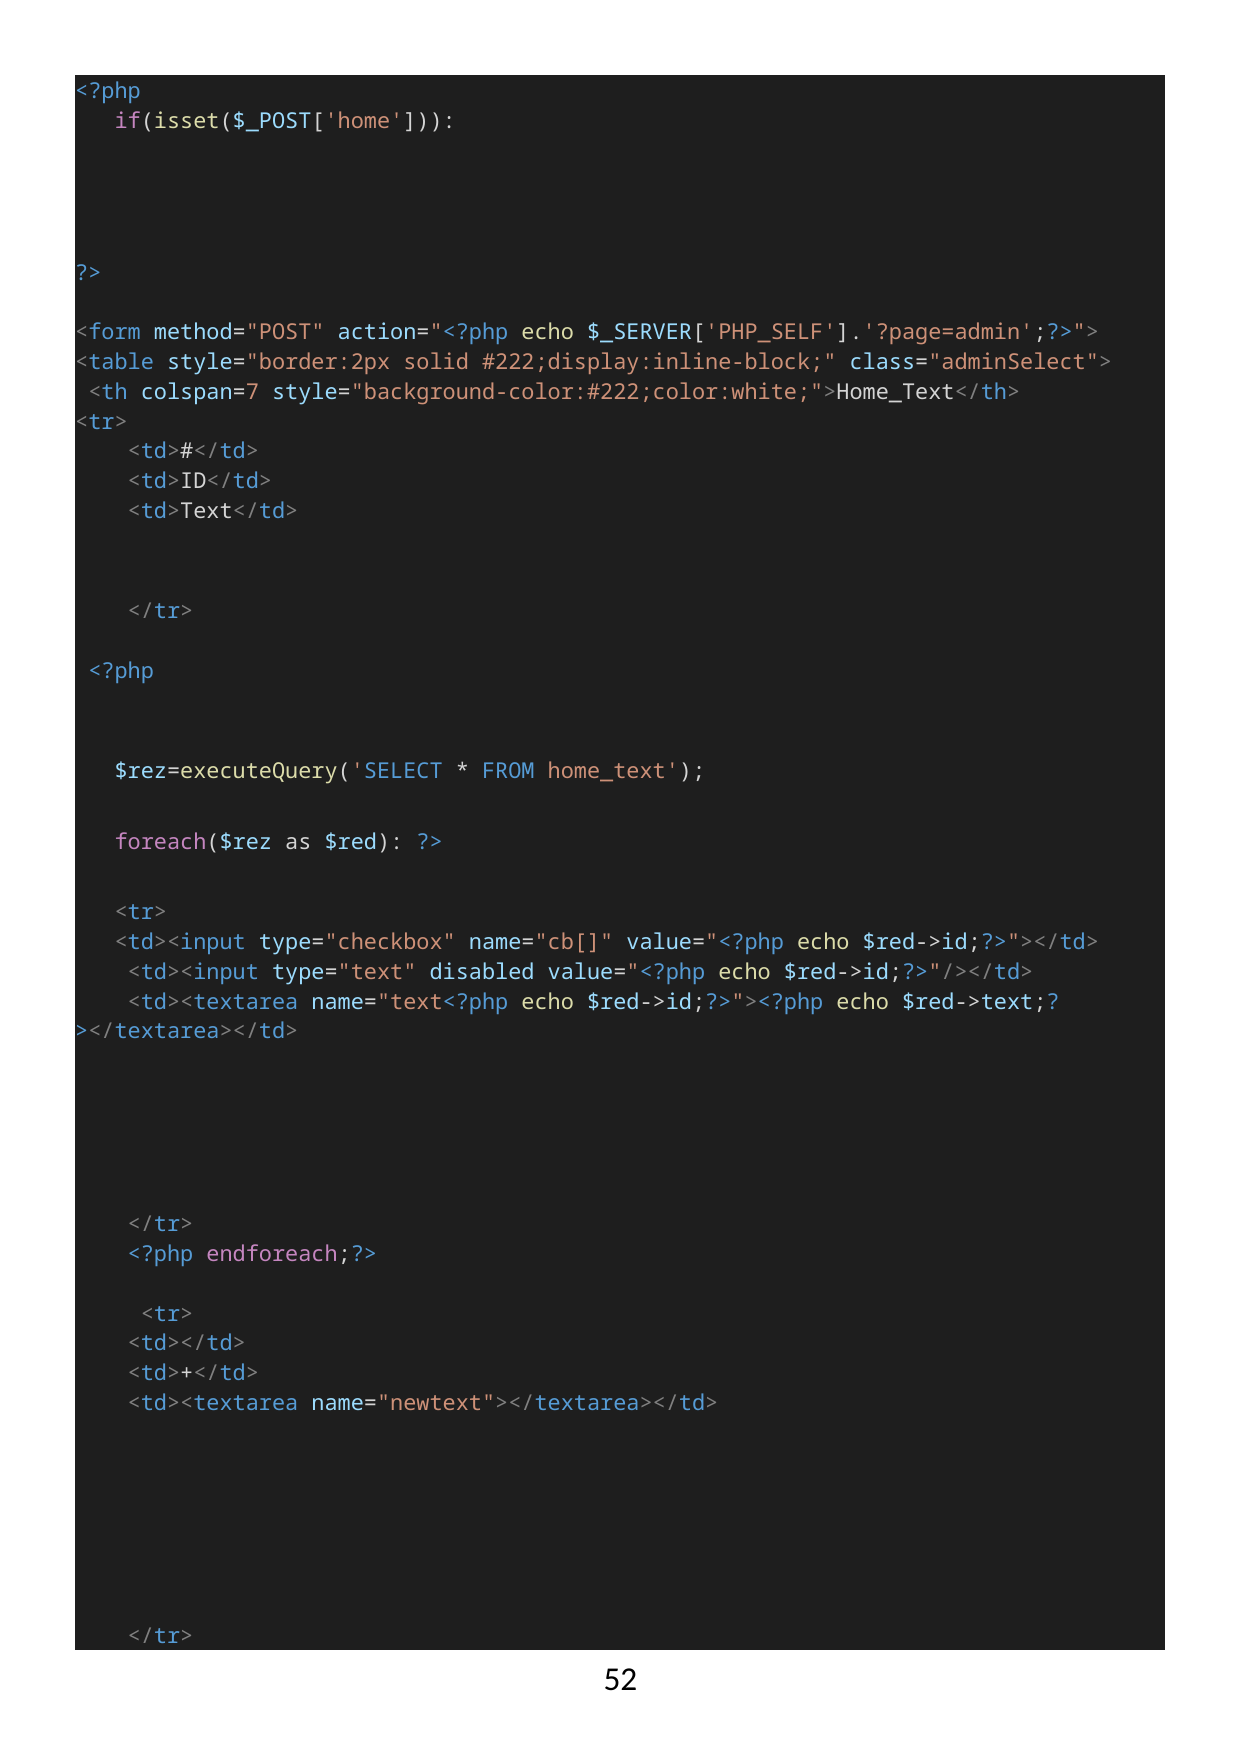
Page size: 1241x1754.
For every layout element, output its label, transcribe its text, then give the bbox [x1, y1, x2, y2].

text <th colspan=7 style="background-color:#222;color:white;">Home_Text</th> [75, 376, 1165, 406]
text <td>Text</td> [75, 495, 1165, 525]
text <?php [75, 75, 1165, 105]
text foreach($rez as $red): ?> [75, 826, 1165, 856]
text $rez=executeQuery('SELECT * FROM home_text'); [75, 755, 1165, 785]
text <tr> [75, 896, 1165, 926]
text <td></td> [75, 1327, 1165, 1357]
text <table style="border:2px solid #222;display:inline-block;" class="adminSelect"> [75, 346, 1165, 376]
text <td>ID</td> [75, 465, 1165, 495]
text <td><textarea name="newtext"></textarea></td> [75, 1387, 1165, 1417]
text </tr> [75, 1208, 1165, 1238]
text <td>+</td> [75, 1357, 1165, 1387]
text <?php [75, 655, 1165, 685]
text <td><input type="text" disabled value="<?php echo $red->id;?>"/></td> [75, 956, 1165, 986]
text <td>#</td> [75, 436, 1165, 465]
text <tr> [75, 406, 1165, 436]
text ?> [75, 257, 1165, 287]
text <form method="POST" action="<?php echo $_SERVER['PHP_SELF'].'?page=admin';?>"> [75, 316, 1165, 346]
text <td><textarea name="text<?php echo $red->id;?>"><?php echo $red->text;?></textarea></td> [75, 986, 1165, 1045]
text <tr> [75, 1298, 1165, 1327]
text </tr> [75, 595, 1165, 625]
text <td><input type="checkbox" name="cb[]" value="<?php echo $red->id;?>"></td> [75, 926, 1165, 956]
text if(isset($_POST['home'])): [75, 105, 1165, 134]
text <?php endforeach;?> [75, 1238, 1165, 1268]
text </tr> [75, 1620, 1165, 1650]
